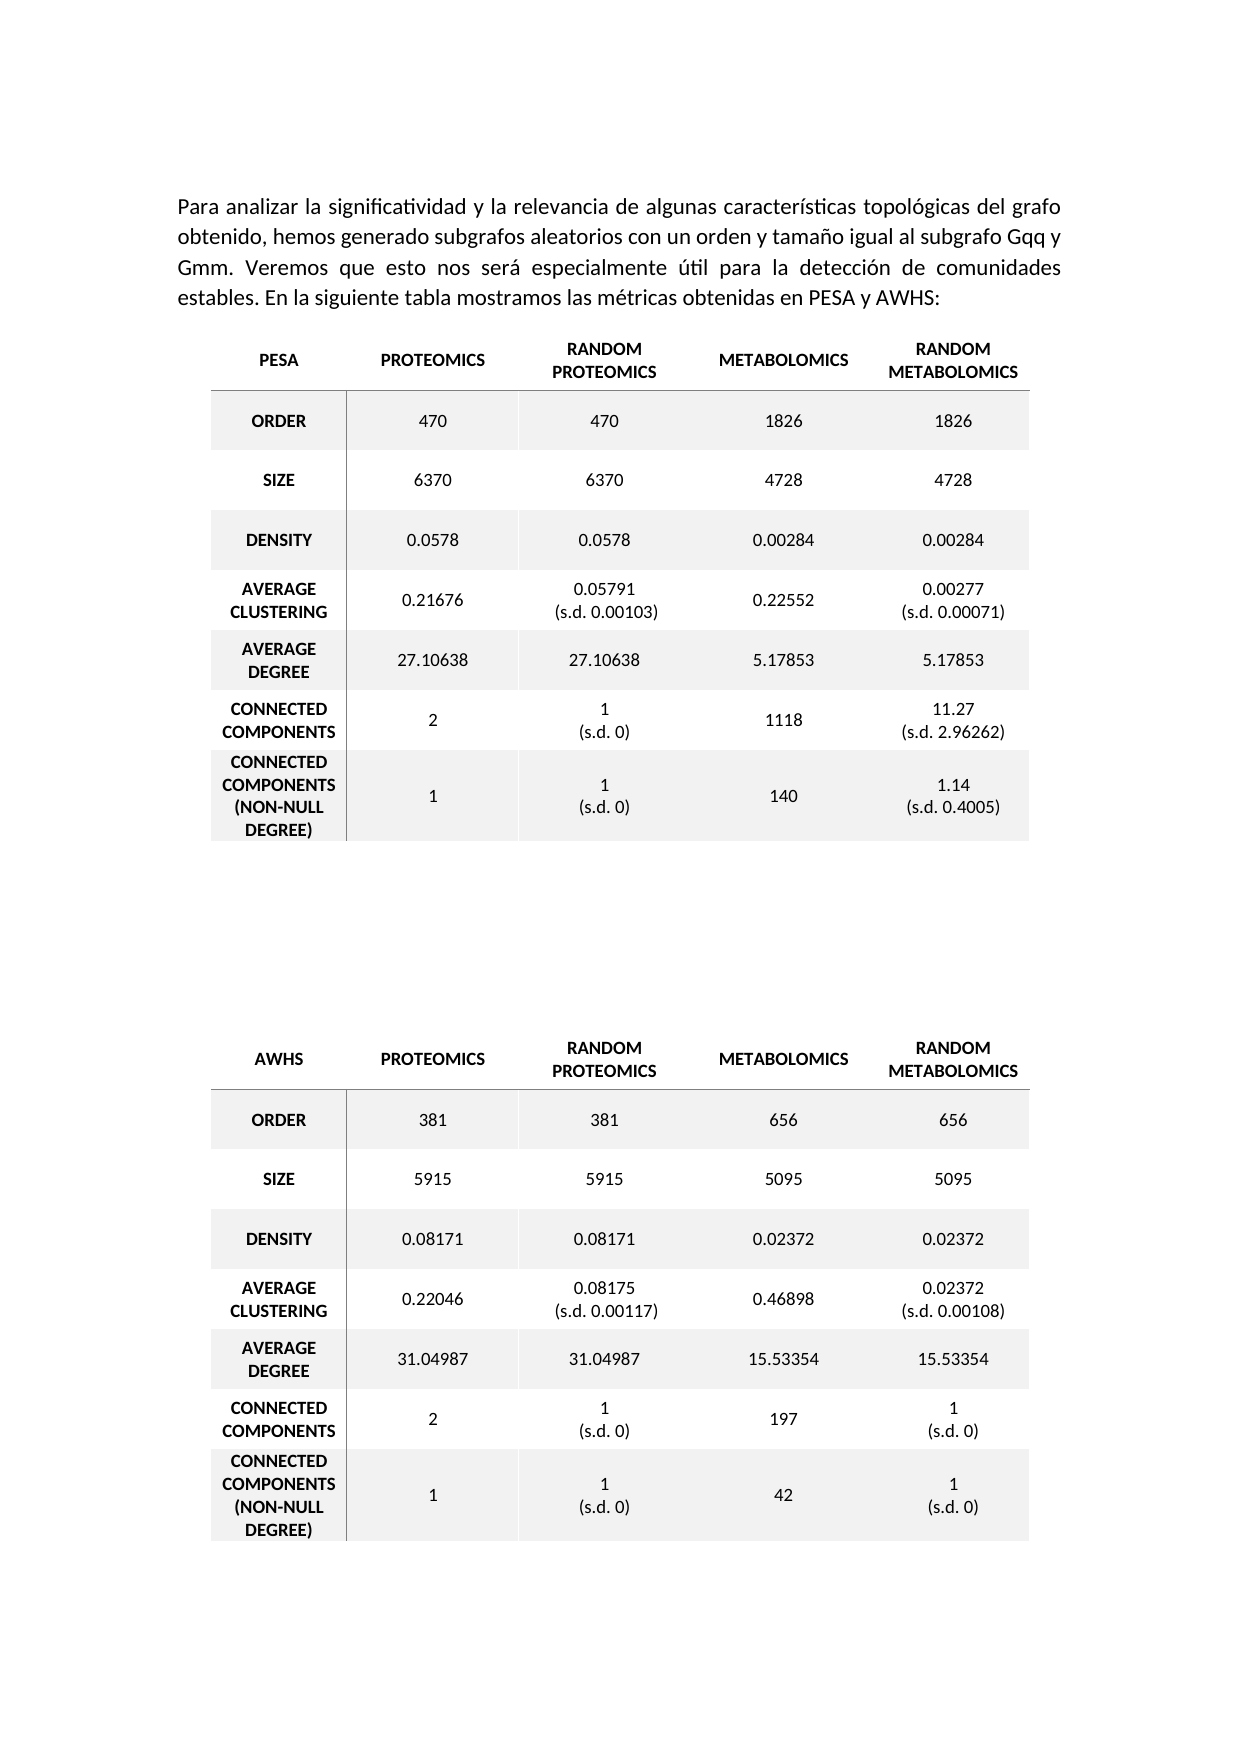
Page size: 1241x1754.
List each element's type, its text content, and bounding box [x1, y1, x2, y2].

table_header Random Metabolomics [877, 1029, 1029, 1089]
table_cell 5.17853 [877, 630, 1029, 690]
table_cell 0.08175 (s.d. 0.00117) [519, 1269, 690, 1329]
table_cell 11.27 (s.d. 2.96262) [877, 690, 1029, 750]
table_cell 1 (s.d. 0) [519, 690, 690, 750]
table_header PESA [211, 330, 347, 390]
table_cell 1 (s.d. 0) [519, 1449, 690, 1541]
table_cell 27.10638 [519, 630, 690, 690]
table_cell 381 [347, 1090, 518, 1149]
table_cell 197 [690, 1389, 877, 1449]
table_cell Density [211, 1209, 346, 1269]
table_cell 2 [347, 690, 518, 750]
table_cell 5915 [347, 1149, 518, 1209]
table_cell 0.21676 [347, 570, 518, 630]
table_cell Density [211, 510, 346, 570]
table_cell Connected components (non-null degree) [211, 750, 346, 841]
table_cell 1 (s.d. 0) [519, 750, 690, 841]
table_cell 5095 [690, 1149, 877, 1209]
table_cell 0.08171 [347, 1209, 518, 1269]
table_cell 27.10638 [347, 630, 518, 690]
table_cell 470 [347, 391, 518, 450]
table_cell Size [211, 450, 346, 510]
table_header Random Proteomics [519, 330, 690, 390]
table_cell Size [211, 1149, 346, 1209]
table_cell 15.53354 [690, 1329, 877, 1389]
table_cell 6370 [519, 450, 690, 510]
table_cell 0.02372 (s.d. 0.00108) [877, 1269, 1029, 1329]
table_cell Connected components (non-null degree) [211, 1449, 346, 1541]
table_cell 1 (s.d. 0) [877, 1449, 1029, 1541]
table_cell Connected components [211, 1389, 346, 1449]
table_cell 5.17853 [690, 630, 877, 690]
table_cell 1826 [690, 391, 877, 450]
table_cell 42 [690, 1449, 877, 1541]
table_cell Average degree [211, 630, 346, 690]
table_cell Order [211, 391, 346, 450]
table_cell 0.00277 (s.d. 0.00071) [877, 570, 1029, 630]
table_cell 15.53354 [877, 1329, 1029, 1389]
table_cell 0.02372 [690, 1209, 877, 1269]
table_cell 140 [690, 750, 877, 841]
text Para analizar la significatividad y la relevancia de algunas características topológicas del grafo obtenido, hemos generado subgrafos aleatorios con un orden y tamaño igual al subgrafo Gqq y Gmm. Veremos que esto nos será especialmente útil para la detección de comunidades estables. En la siguiente tabla mostramos las métricas obtenidas en PESA y AWHS: [177, 192, 1063, 311]
table_cell 0.22552 [690, 570, 877, 630]
table_header Proteomics [347, 1029, 518, 1089]
table_cell 4728 [877, 450, 1029, 510]
table_cell 1826 [877, 391, 1029, 450]
table_cell 470 [519, 391, 690, 450]
table_header Proteomics [347, 330, 518, 390]
table_cell Connected components [211, 690, 346, 750]
table_cell 656 [877, 1090, 1029, 1149]
table_cell 4728 [690, 450, 877, 510]
table_header Metabolomics [690, 1029, 877, 1089]
table_header Random Proteomics [519, 1029, 690, 1089]
table_cell 1.14 (s.d. 0.4005) [877, 750, 1029, 841]
table_header AWHS [211, 1029, 347, 1089]
table_cell 0.22046 [347, 1269, 518, 1329]
table_cell 0.00284 [877, 510, 1029, 570]
table_cell 0.00284 [690, 510, 877, 570]
table_cell 5095 [877, 1149, 1029, 1209]
table_cell 1 [347, 750, 518, 841]
table_cell 31.04987 [519, 1329, 690, 1389]
table_header Random Metabolomics [877, 330, 1029, 390]
table_cell 1118 [690, 690, 877, 750]
table_cell 2 [347, 1389, 518, 1449]
table_cell 31.04987 [347, 1329, 518, 1389]
table_header Metabolomics [690, 330, 877, 390]
table_cell 0.05791 (s.d. 0.00103) [519, 570, 690, 630]
table_cell 0.0578 [519, 510, 690, 570]
table_cell Average clustering [211, 570, 346, 630]
table_cell 0.02372 [877, 1209, 1029, 1269]
table_cell 0.08171 [519, 1209, 690, 1269]
table_cell 5915 [519, 1149, 690, 1209]
table_cell 0.0578 [347, 510, 518, 570]
table_cell Order [211, 1090, 346, 1149]
table_cell 1 (s.d. 0) [877, 1389, 1029, 1449]
table_cell Average clustering [211, 1269, 346, 1329]
table_cell 1 [347, 1449, 518, 1541]
table_cell 1 (s.d. 0) [519, 1389, 690, 1449]
table_cell 6370 [347, 450, 518, 510]
table_cell Average degree [211, 1329, 346, 1389]
table_cell 0.46898 [690, 1269, 877, 1329]
table_cell 656 [690, 1090, 877, 1149]
table_cell 381 [519, 1090, 690, 1149]
